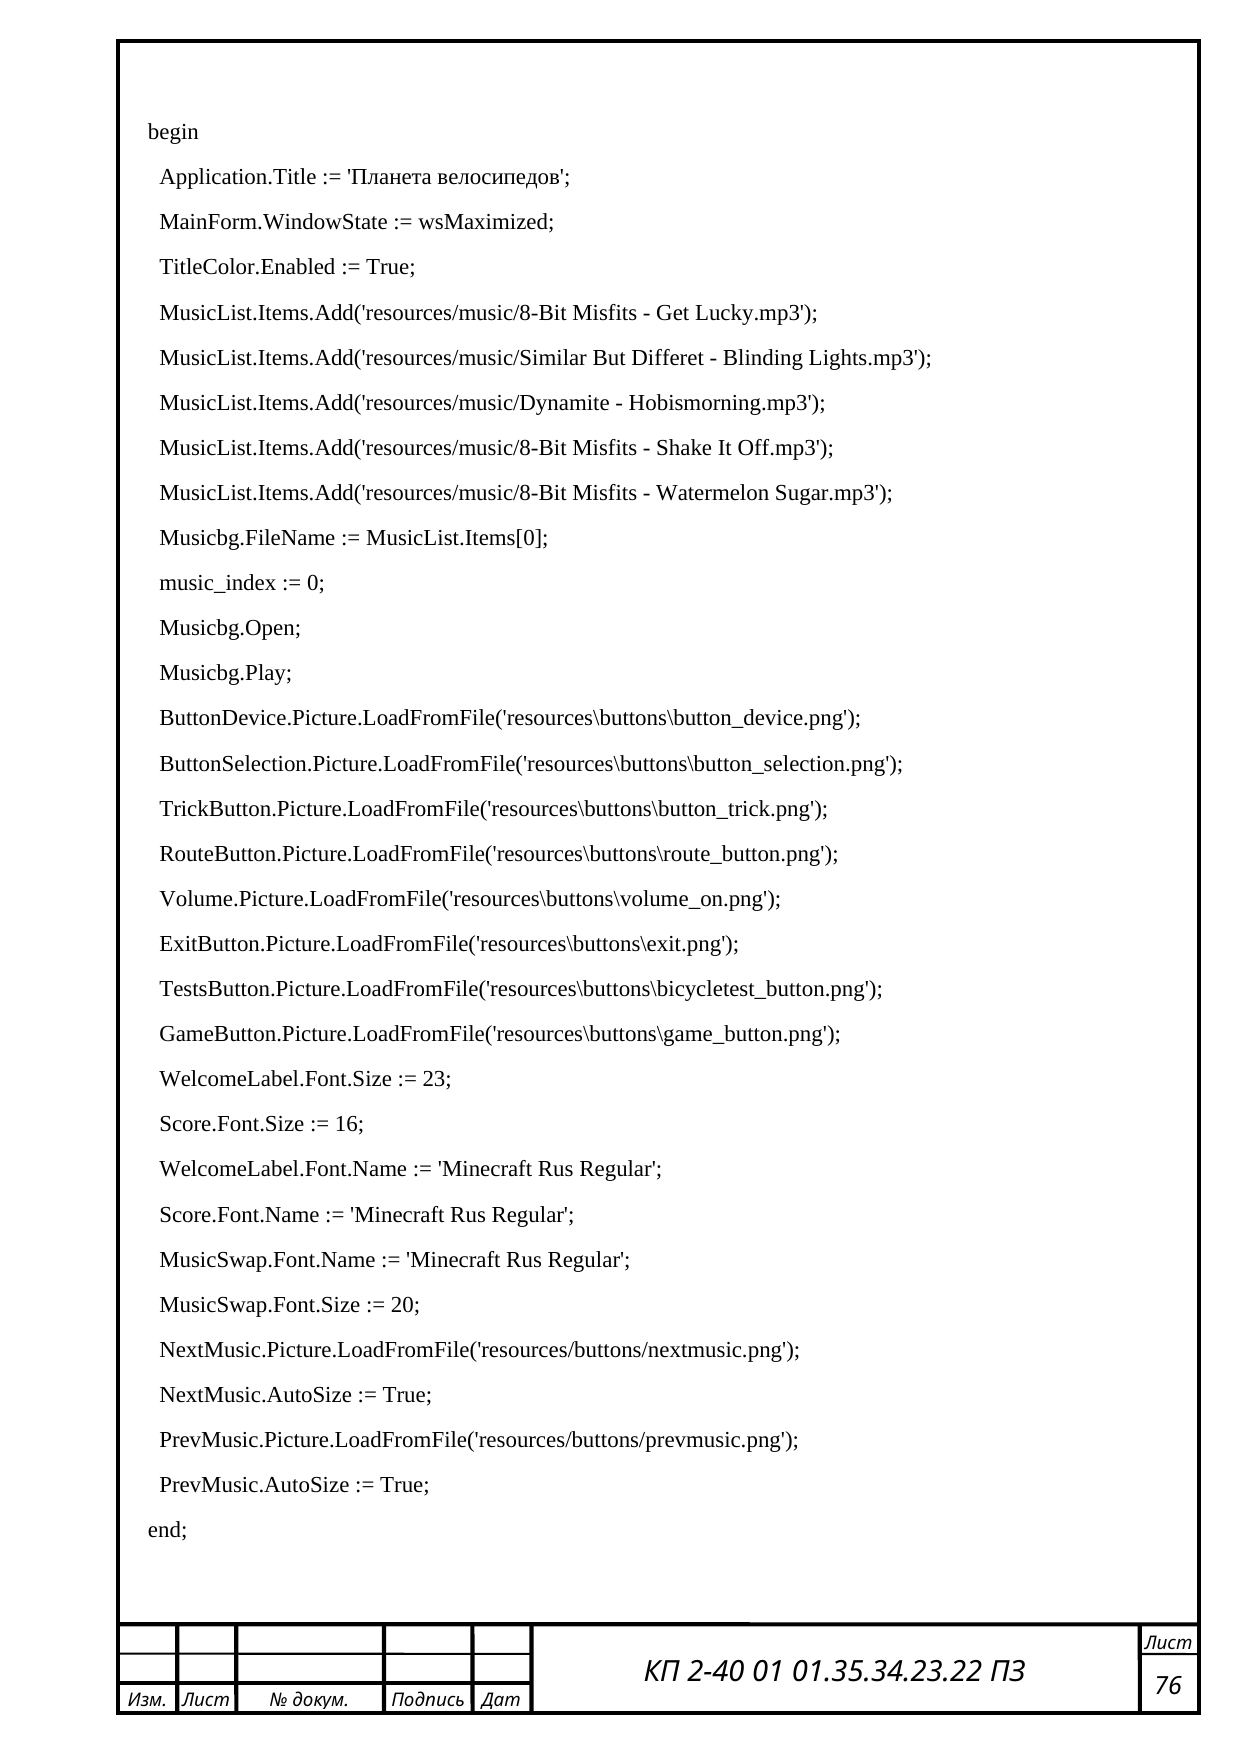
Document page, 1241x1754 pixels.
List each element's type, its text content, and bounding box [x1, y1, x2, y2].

text NextMusic.Picture.LoadFromFile('resources/buttons/nextmusic.png'); [148, 1336, 1181, 1362]
text end; [148, 1516, 1181, 1543]
text Score.Font.Size := 16; [148, 1110, 1181, 1137]
text Musicbg.Open; [148, 614, 1181, 641]
text MainForm.WindowState := wsMaximized; [148, 208, 1181, 235]
text ButtonDevice.Picture.LoadFromFile('resources\buttons\button_device.png'); [148, 704, 1181, 731]
text WelcomeLabel.Font.Name := 'Minecraft Rus Regular'; [148, 1156, 1181, 1182]
text ButtonSelection.Picture.LoadFromFile('resources\buttons\button_selection.png'); [148, 749, 1181, 776]
text MusicList.Items.Add('resources/music/8-Bit Misfits - Watermelon Sugar.mp3'); [148, 479, 1181, 505]
text begin [148, 118, 1181, 144]
text ExitButton.Picture.LoadFromFile('resources\buttons\exit.png'); [148, 930, 1181, 956]
text TrickButton.Picture.LoadFromFile('resources\buttons\button_trick.png'); [148, 795, 1181, 821]
text music_index := 0; [148, 569, 1181, 596]
text GameButton.Picture.LoadFromFile('resources\buttons\game_button.png'); [148, 1020, 1181, 1047]
text TitleColor.Enabled := True; [148, 253, 1181, 280]
text Volume.Picture.LoadFromFile('resources\buttons\volume_on.png'); [148, 885, 1181, 911]
text MusicList.Items.Add('resources/music/Similar But Differet - Blinding Lights.mp3'); [148, 344, 1181, 370]
text TestsButton.Picture.LoadFromFile('resources\buttons\bicycletest_button.png'); [148, 975, 1181, 1001]
text MusicSwap.Font.Name := 'Minecraft Rus Regular'; [148, 1246, 1181, 1272]
text RouteButton.Picture.LoadFromFile('resources\buttons\route_button.png'); [148, 840, 1181, 866]
text PrevMusic.Picture.LoadFromFile('resources/buttons/prevmusic.png'); [148, 1426, 1181, 1452]
text MusicSwap.Font.Size := 20; [148, 1291, 1181, 1317]
text Musicbg.FileName := MusicList.Items[0]; [148, 524, 1181, 550]
text WelcomeLabel.Font.Size := 23; [148, 1065, 1181, 1092]
text MusicList.Items.Add('resources/music/8-Bit Misfits - Get Lucky.mp3'); [148, 298, 1181, 325]
text MusicList.Items.Add('resources/music/8-Bit Misfits - Shake It Off.mp3'); [148, 434, 1181, 460]
text Application.Title := 'Планета велосипедов'; [148, 163, 1181, 189]
text MusicList.Items.Add('resources/music/Dynamite - Hobismorning.mp3'); [148, 389, 1181, 415]
text Score.Font.Name := 'Minecraft Rus Regular'; [148, 1201, 1181, 1227]
text PrevMusic.AutoSize := True; [148, 1471, 1181, 1498]
text Musicbg.Play; [148, 659, 1181, 686]
text NextMusic.AutoSize := True; [148, 1381, 1181, 1407]
